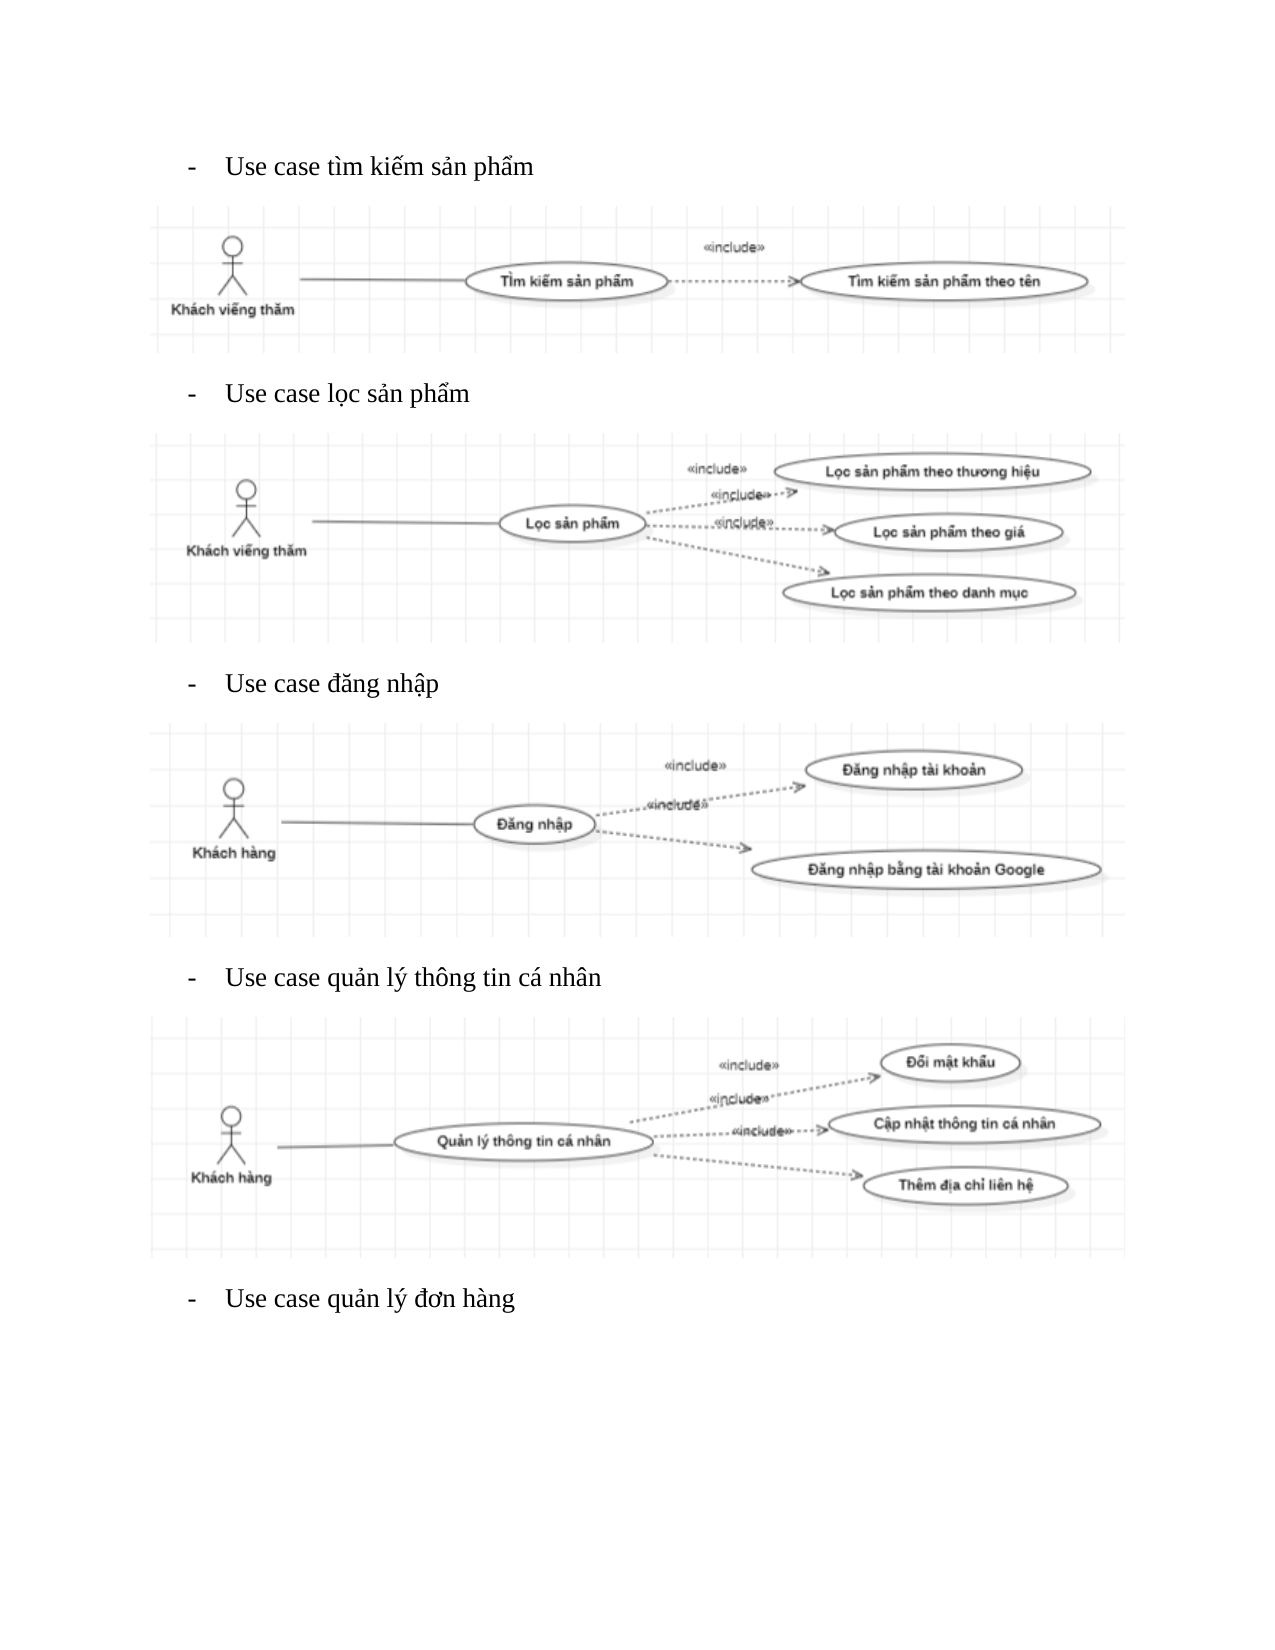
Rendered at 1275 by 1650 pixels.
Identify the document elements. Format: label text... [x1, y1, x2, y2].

picture [150, 433, 1125, 643]
picture [150, 1017, 1125, 1258]
list Use case tìm kiếm sản phẩm [187, 150, 1125, 181]
picture [150, 206, 1125, 353]
list Use case đăng nhập [187, 667, 1125, 698]
list Use case quản lý đơn hàng [187, 1282, 1125, 1314]
list Use case lọc sản phẩm [187, 377, 1125, 408]
picture [150, 723, 1125, 937]
list Use case quản lý thông tin cá nhân [187, 961, 1125, 992]
